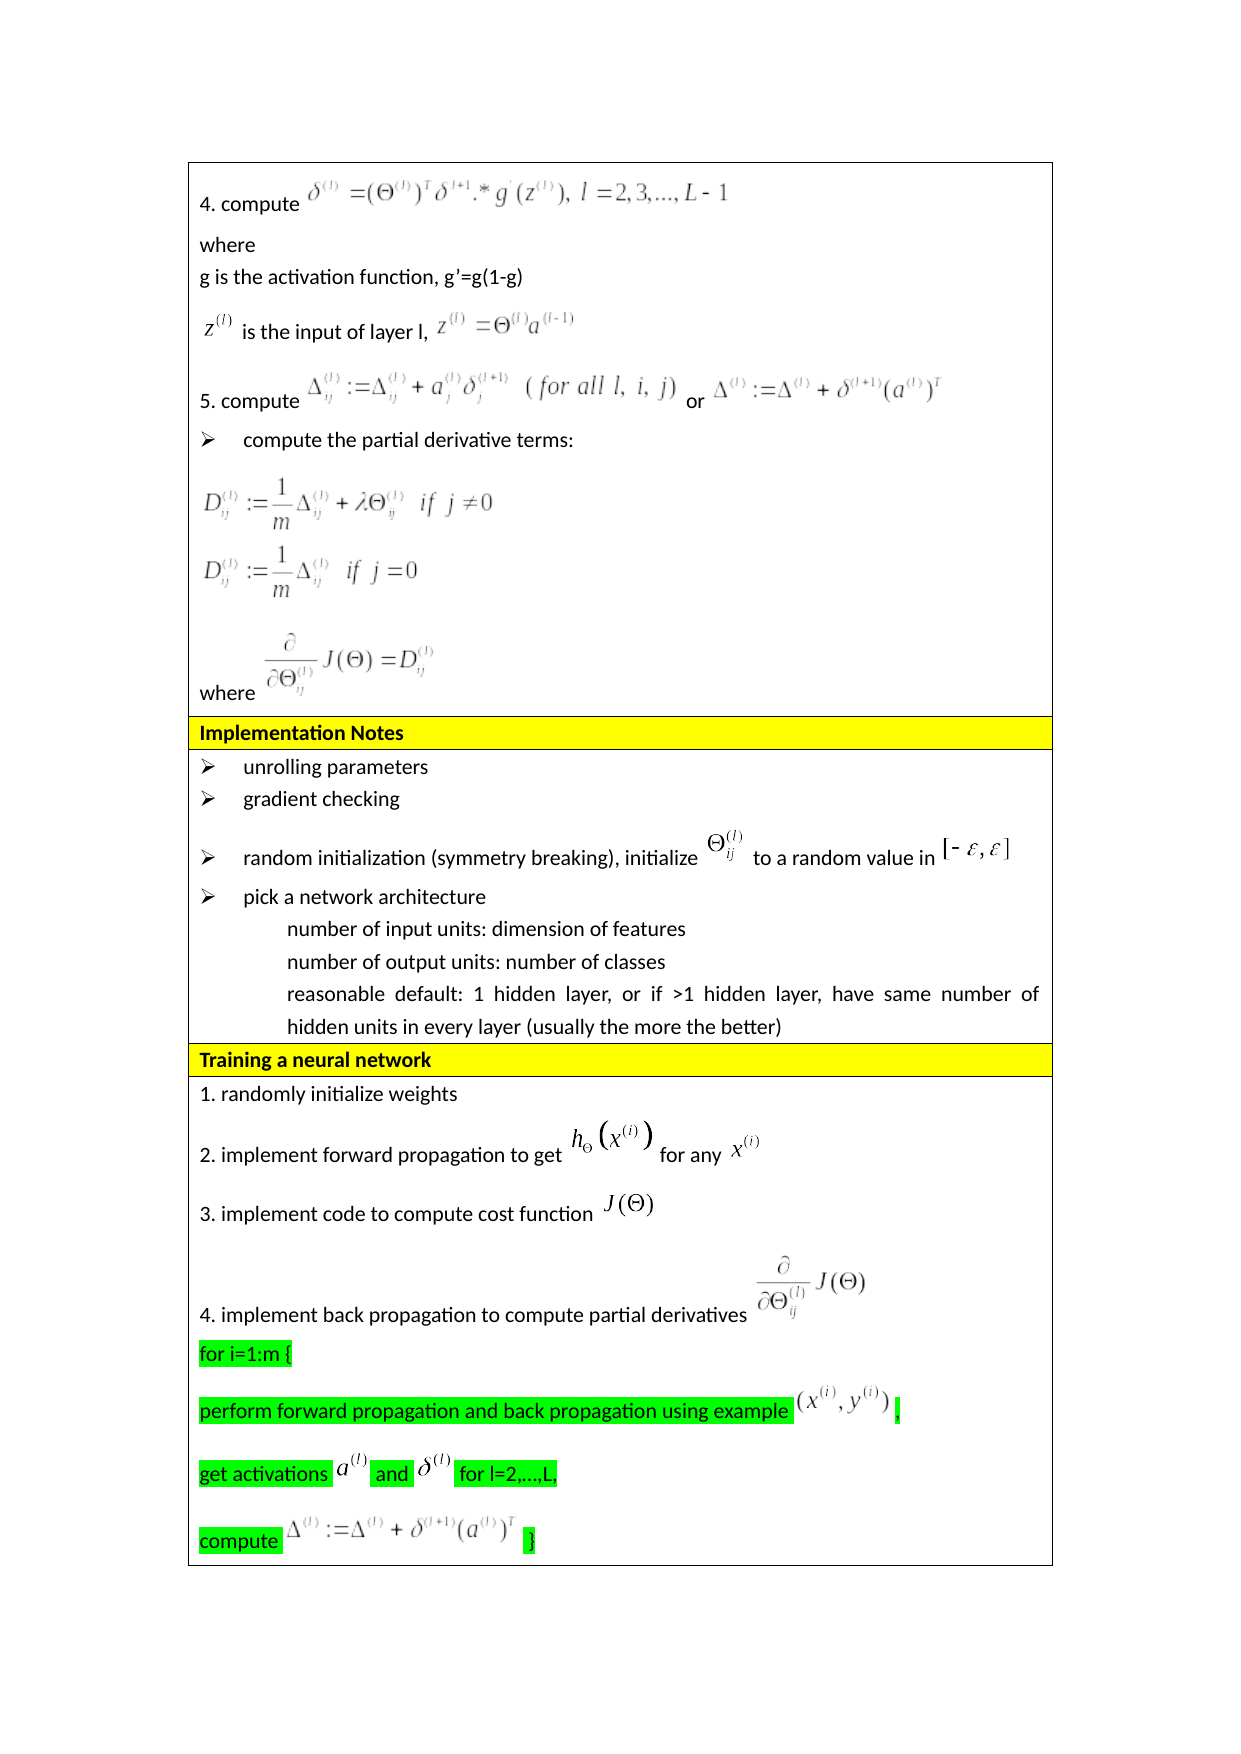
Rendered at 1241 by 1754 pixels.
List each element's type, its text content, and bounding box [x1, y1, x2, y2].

table_cell Implementation Notes [189, 717, 1052, 749]
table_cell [189, 163, 1052, 716]
table_cell unrolling parameters gradient checking random initialization (symmetry breaking), initialize to a random value in pick a network architecture number of input units: dimension of features number of output units: number of classes reasonable default: 1 hidden layer, or if >1 hidden layer, have same number of hidden units in every layer (usually the more the better) [189, 750, 1052, 1043]
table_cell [189, 1077, 1052, 1565]
table_cell Training a neural network [189, 1044, 1052, 1076]
